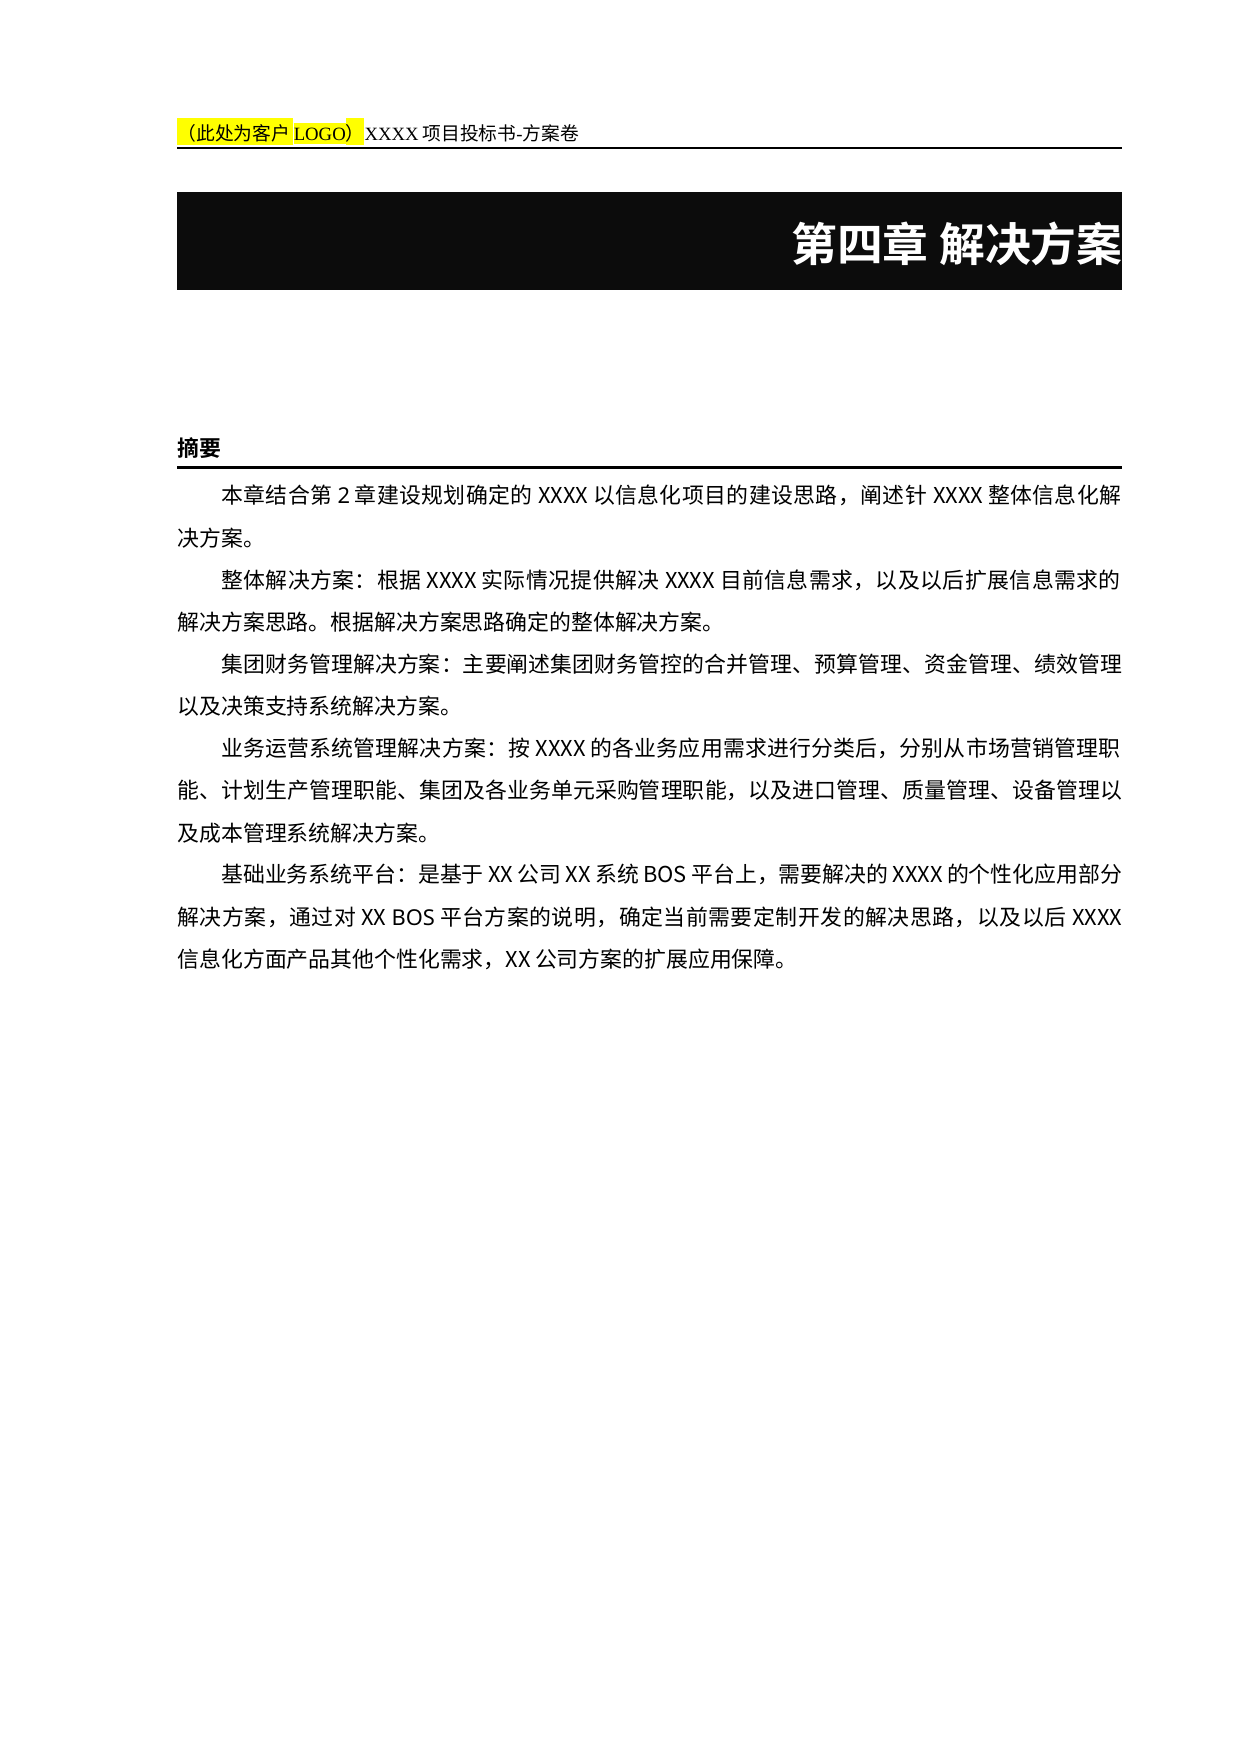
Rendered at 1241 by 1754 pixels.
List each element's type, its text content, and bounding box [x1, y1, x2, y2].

text 集团财务管理解决方案：主要阐述集团财务管控的合并管理、预算管理、资金管理、绩效管理以及决策支持系统解决方案。 [177, 647, 1122, 721]
text 摘要 [177, 431, 1122, 466]
text 基础业务系统平台：是基于XX公司XX系统BOS平台上，需要解决的XXXX的个性化应用部分解决方案，通过对XX BOS平台方案的说明，确定当前需要定制开发的解决思路，以及以后XXXX信息化方面产品其他个性化需求，XX公司方案的扩展应用保障。 [177, 857, 1122, 974]
subtitle 解决方案 [177, 192, 1122, 290]
text 本章结合第2章建设规划确定的XXXX以信息化项目的建设思路，阐述针XXXX整体信息化解决方案。 [177, 478, 1122, 553]
text 业务运营系统管理解决方案：按XXXX的各业务应用需求进行分类后，分别从市场营销管理职能、计划生产管理职能、集团及各业务单元采购管理职能，以及进口管理、质量管理、设备管理以及成本管理系统解决方案。 [177, 731, 1122, 848]
text 整体解决方案：根据XXXX实际情况提供解决XXXX目前信息需求，以及以后扩展信息需求的解决方案思路。根据解决方案思路确定的整体解决方案。 [177, 562, 1122, 637]
